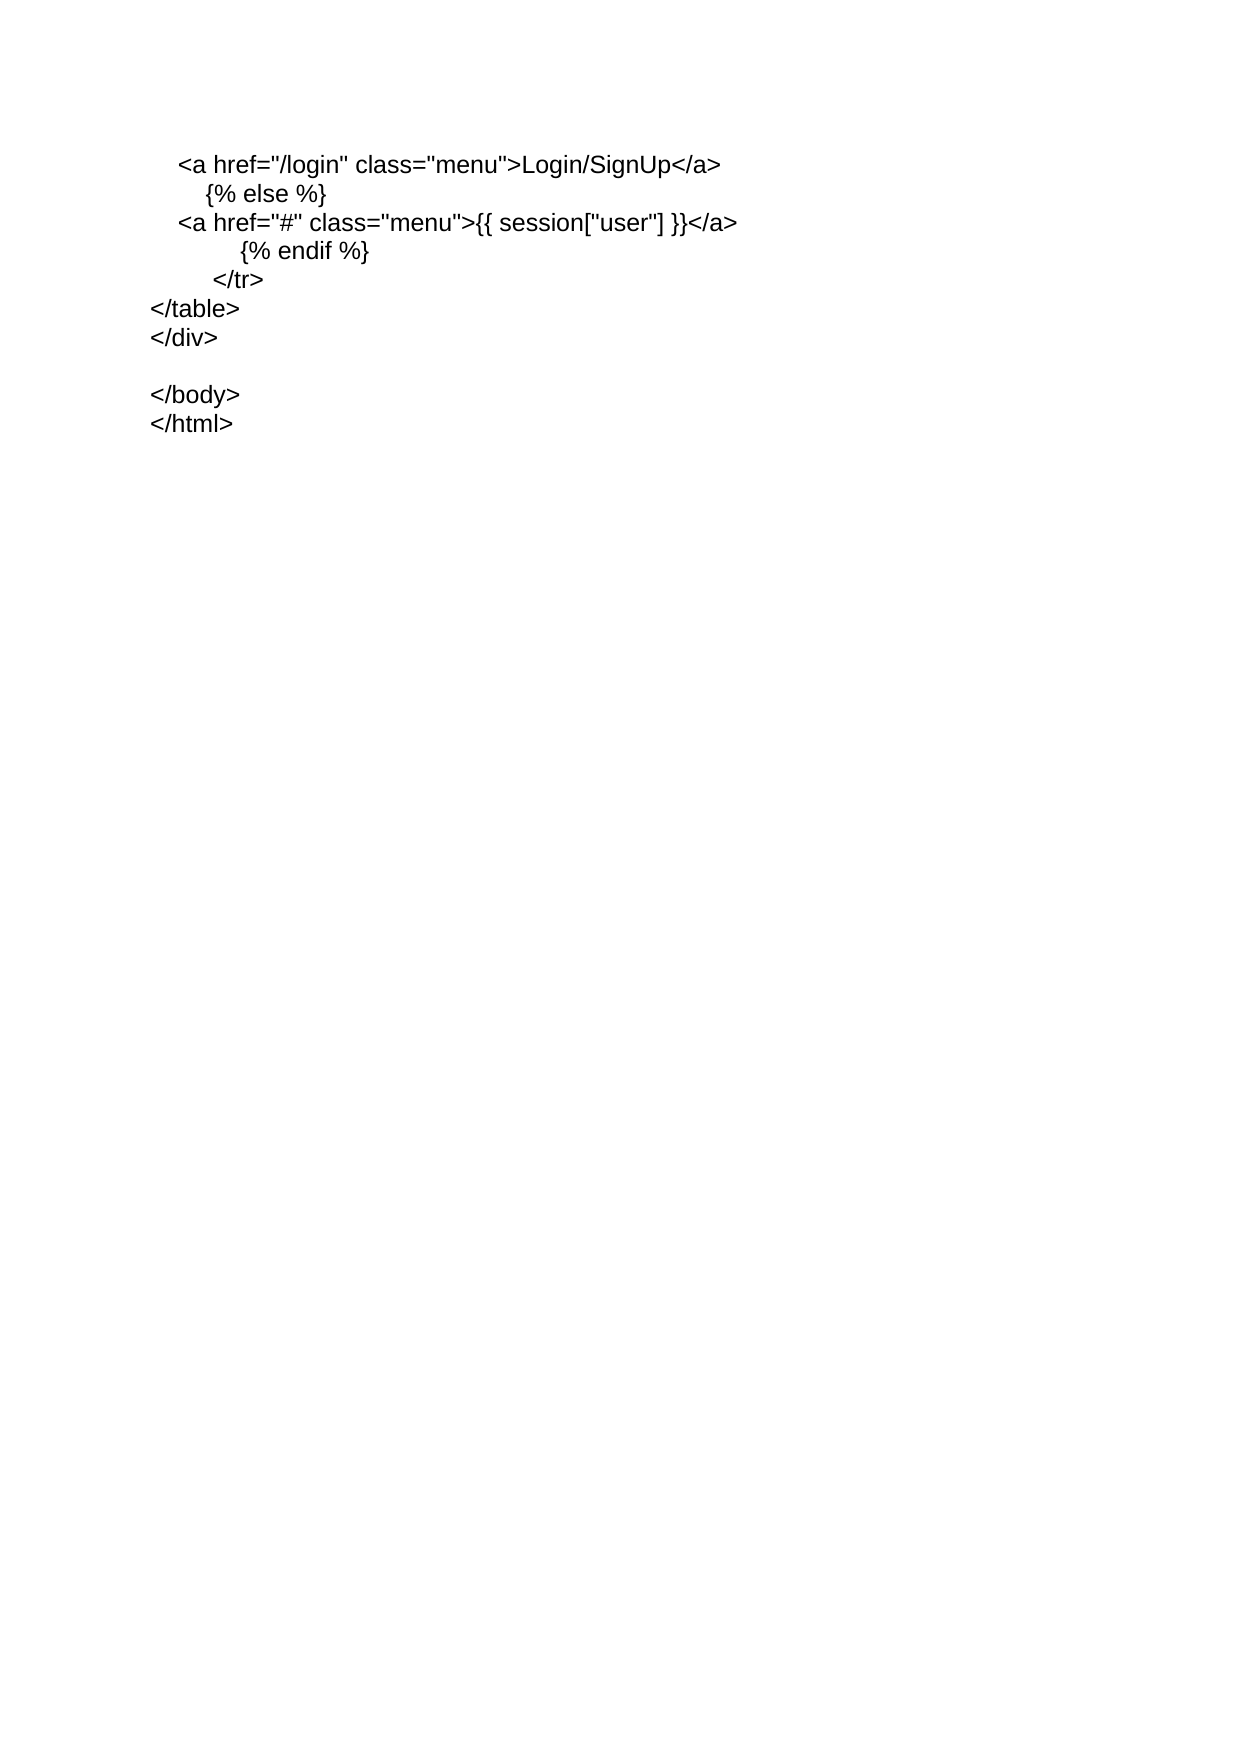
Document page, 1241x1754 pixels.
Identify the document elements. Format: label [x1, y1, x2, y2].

text [150, 150, 1090, 437]
